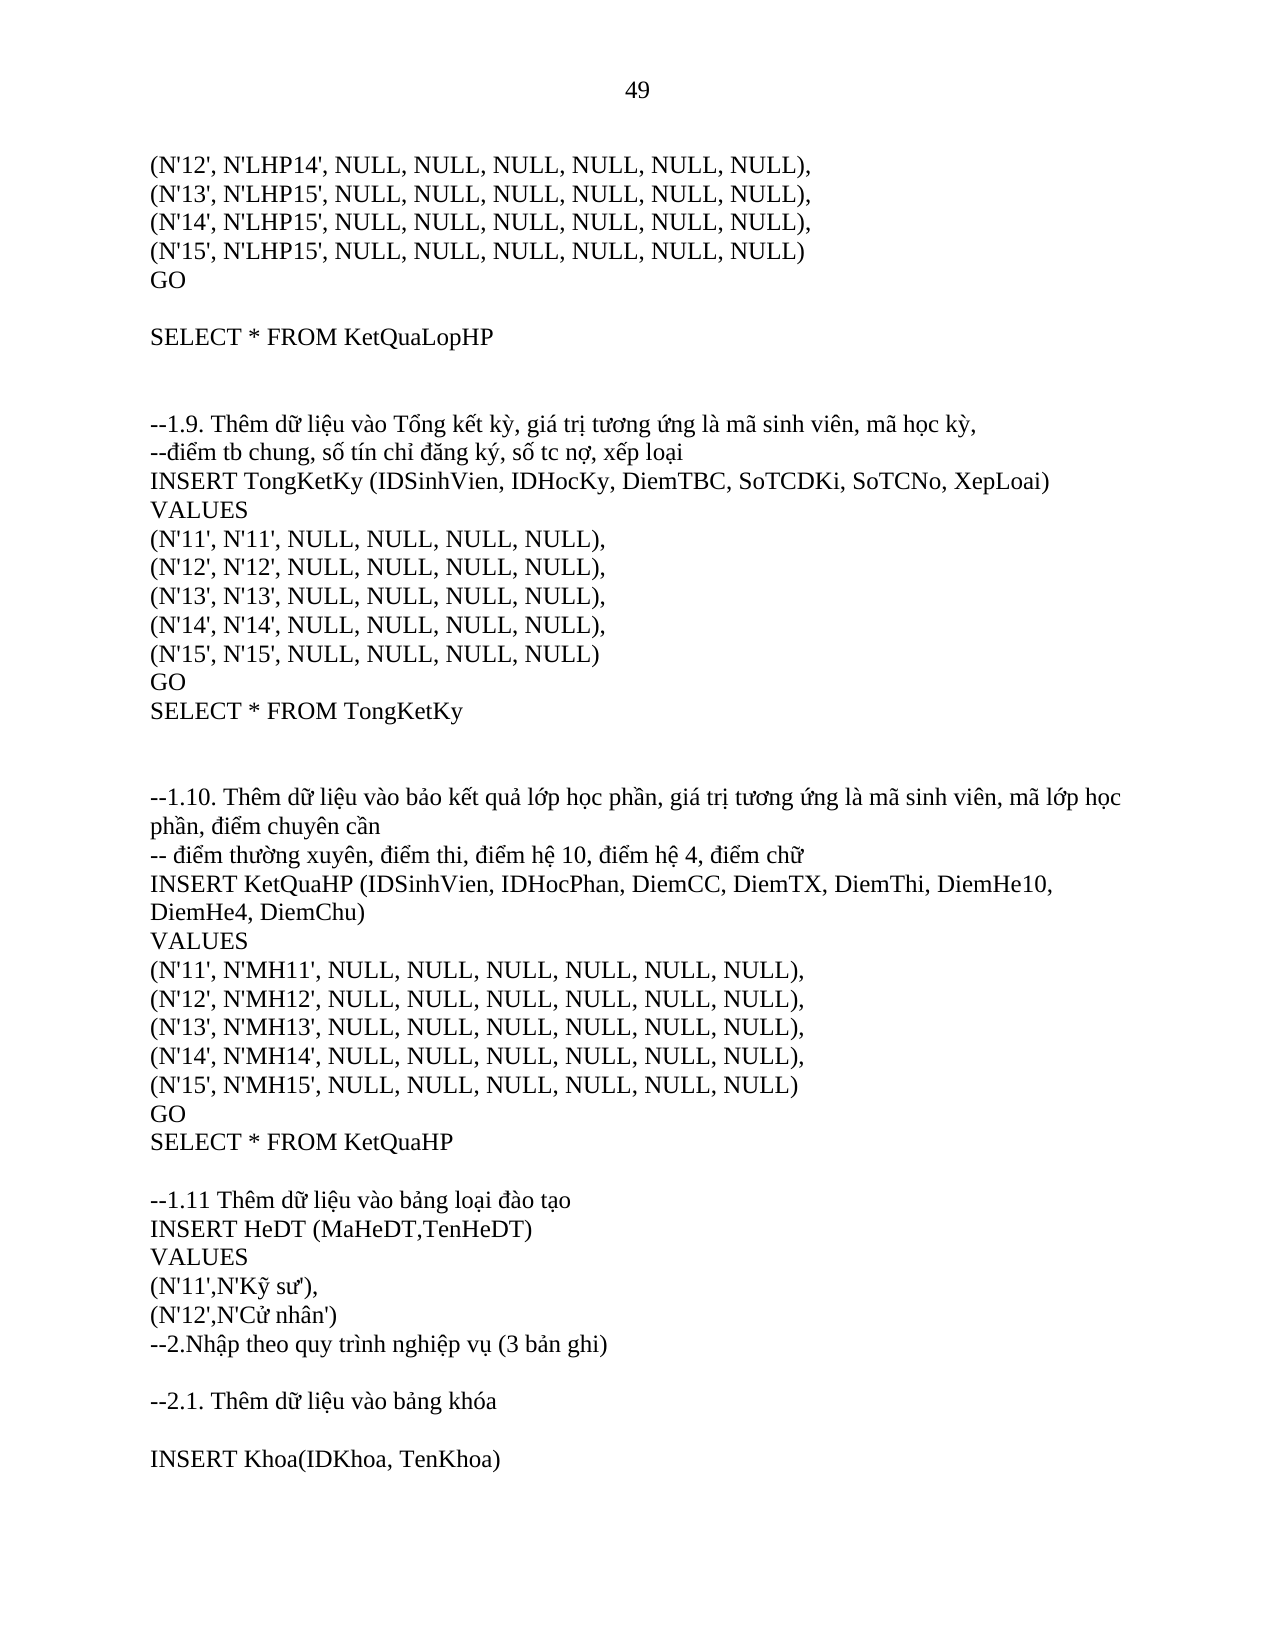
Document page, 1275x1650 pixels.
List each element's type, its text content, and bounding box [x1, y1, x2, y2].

text (N'15', N'LHP15', NULL, NULL, NULL, NULL, NULL, NULL) [150, 236, 1125, 265]
text GO [150, 265, 1125, 294]
text --1.10. Thêm dữ liệu vào bảo kết quả lớp học phần, giá trị tương ứng là mã sinh viên, mã lớp học phần, điểm chuyên cần [150, 782, 1125, 840]
text (N'11', N'MH11', NULL, NULL, NULL, NULL, NULL, NULL), [150, 955, 1125, 984]
text SELECT * FROM KetQuaHP [150, 1127, 1125, 1156]
text (N'15', N'15', NULL, NULL, NULL, NULL) [150, 639, 1125, 667]
text GO [150, 667, 1125, 696]
text (N'15', N'MH15', NULL, NULL, NULL, NULL, NULL, NULL) [150, 1070, 1125, 1099]
text (N'14', N'MH14', NULL, NULL, NULL, NULL, NULL, NULL), [150, 1041, 1125, 1070]
text (N'12', N'12', NULL, NULL, NULL, NULL), [150, 552, 1125, 581]
text --2.1. Thêm dữ liệu vào bảng khóa [150, 1386, 1125, 1415]
text (N'12', N'LHP14', NULL, NULL, NULL, NULL, NULL, NULL), [150, 150, 1125, 179]
text (N'14', N'LHP15', NULL, NULL, NULL, NULL, NULL, NULL), [150, 207, 1125, 236]
text INSERT TongKetKy (IDSinhVien, IDHocKy, DiemTBC, SoTCDKi, SoTCNo, XepLoai) [150, 466, 1125, 495]
text (N'13', N'13', NULL, NULL, NULL, NULL), [150, 581, 1125, 610]
text GO [150, 1099, 1125, 1127]
text --2.Nhập theo quy trình nghiệp vụ (3 bản ghi) [150, 1329, 1125, 1357]
text (N'11',N'Kỹ sư'), [150, 1271, 1125, 1300]
text VALUES [150, 1242, 1125, 1271]
text INSERT KetQuaHP (IDSinhVien, IDHocPhan, DiemCC, DiemTX, DiemThi, DiemHe10, DiemHe4, DiemChu) [150, 869, 1125, 926]
text VALUES [150, 495, 1125, 524]
text (N'12',N'Cử nhân') [150, 1300, 1125, 1329]
text INSERT Khoa(IDKhoa, TenKhoa) [150, 1444, 1125, 1472]
text (N'13', N'MH13', NULL, NULL, NULL, NULL, NULL, NULL), [150, 1012, 1125, 1041]
text SELECT * FROM TongKetKy [150, 696, 1125, 725]
text --1.9. Thêm dữ liệu vào Tổng kết kỳ, giá trị tương ứng là mã sinh viên, mã học kỳ, [150, 409, 1125, 437]
text (N'12', N'MH12', NULL, NULL, NULL, NULL, NULL, NULL), [150, 984, 1125, 1012]
text (N'13', N'LHP15', NULL, NULL, NULL, NULL, NULL, NULL), [150, 179, 1125, 207]
text --điểm tb chung, số tín chỉ đăng ký, số tc nợ, xếp loại [150, 437, 1125, 466]
text SELECT * FROM KetQuaLopHP [150, 322, 1125, 351]
text --1.11 Thêm dữ liệu vào bảng loại đào tạo [150, 1185, 1125, 1214]
text (N'14', N'14', NULL, NULL, NULL, NULL), [150, 610, 1125, 639]
text (N'11', N'11', NULL, NULL, NULL, NULL), [150, 524, 1125, 552]
text INSERT HeDT (MaHeDT,TenHeDT) [150, 1214, 1125, 1242]
text VALUES [150, 926, 1125, 955]
text -- điểm thường xuyên, điểm thi, điểm hệ 10, điểm hệ 4, điểm chữ [150, 840, 1125, 869]
